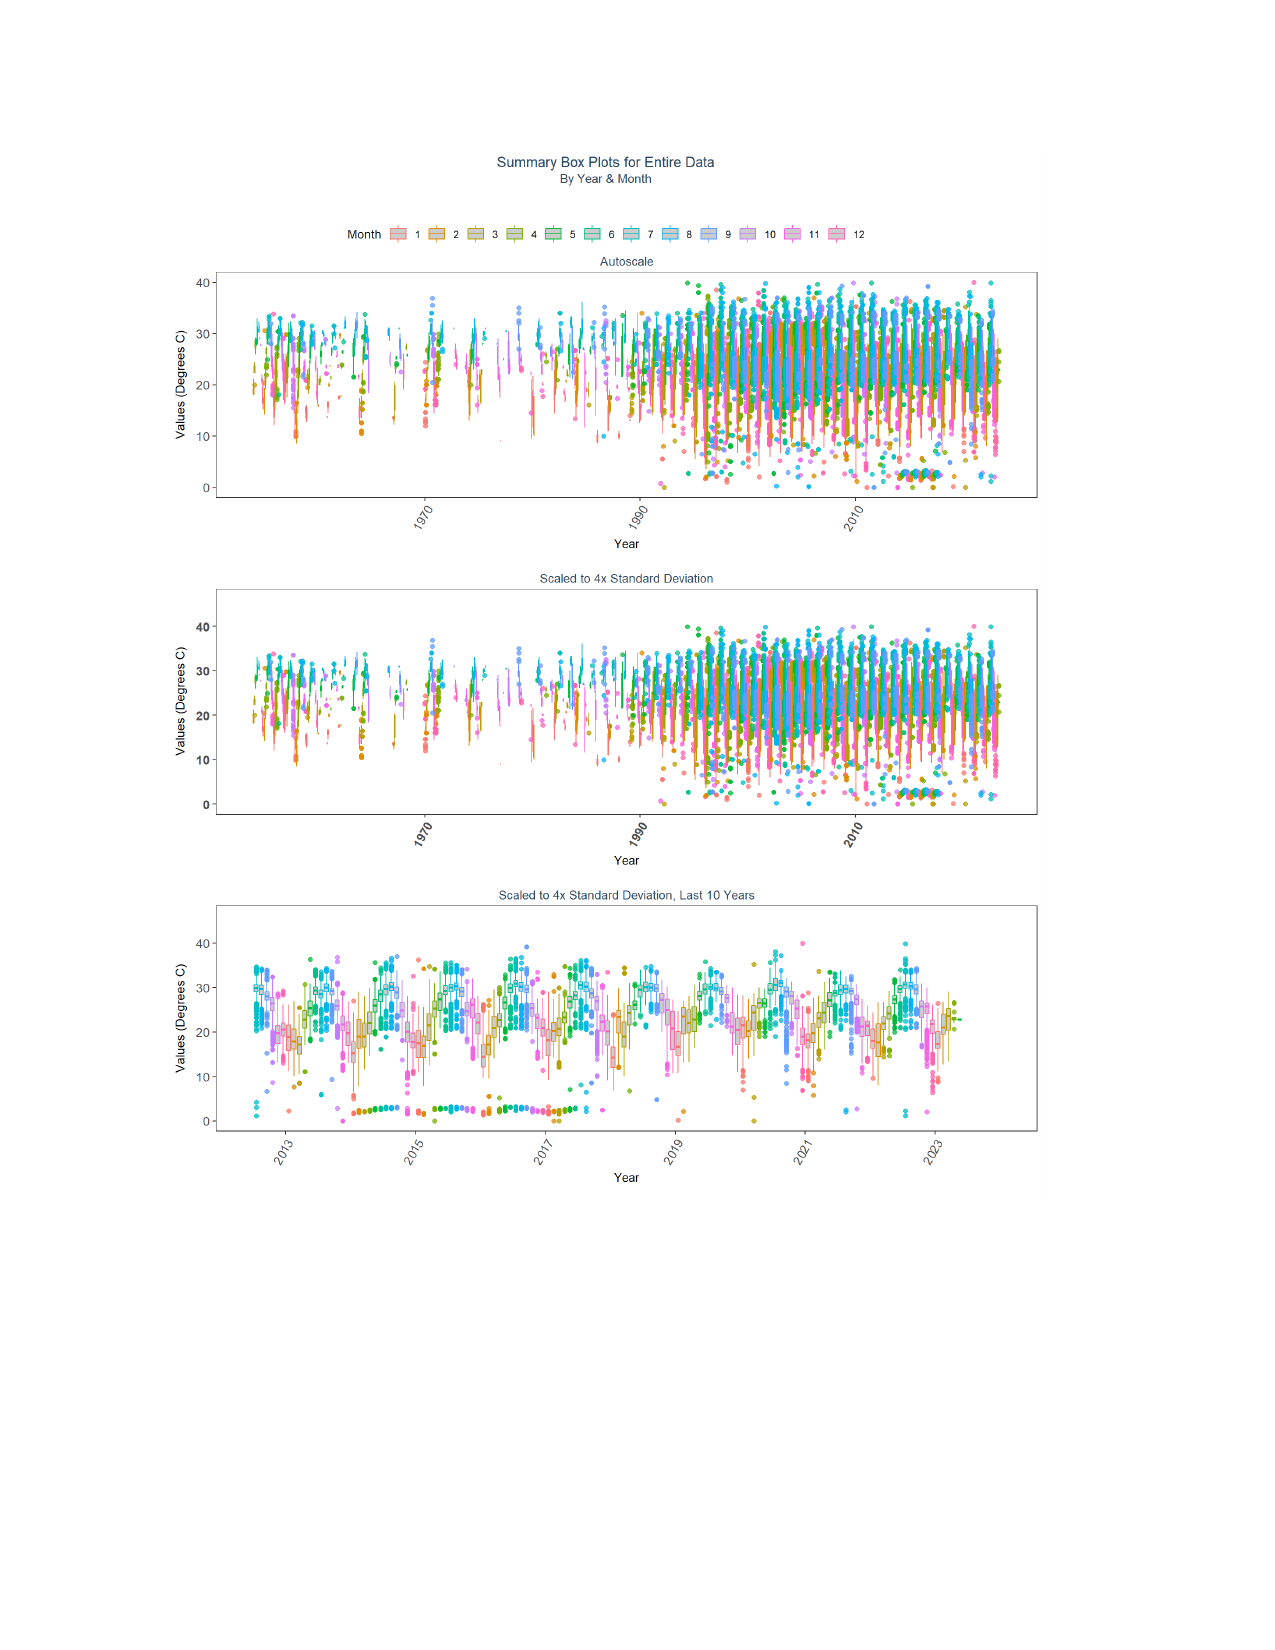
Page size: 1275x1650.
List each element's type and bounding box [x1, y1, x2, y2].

picture [168, 150, 1044, 1200]
